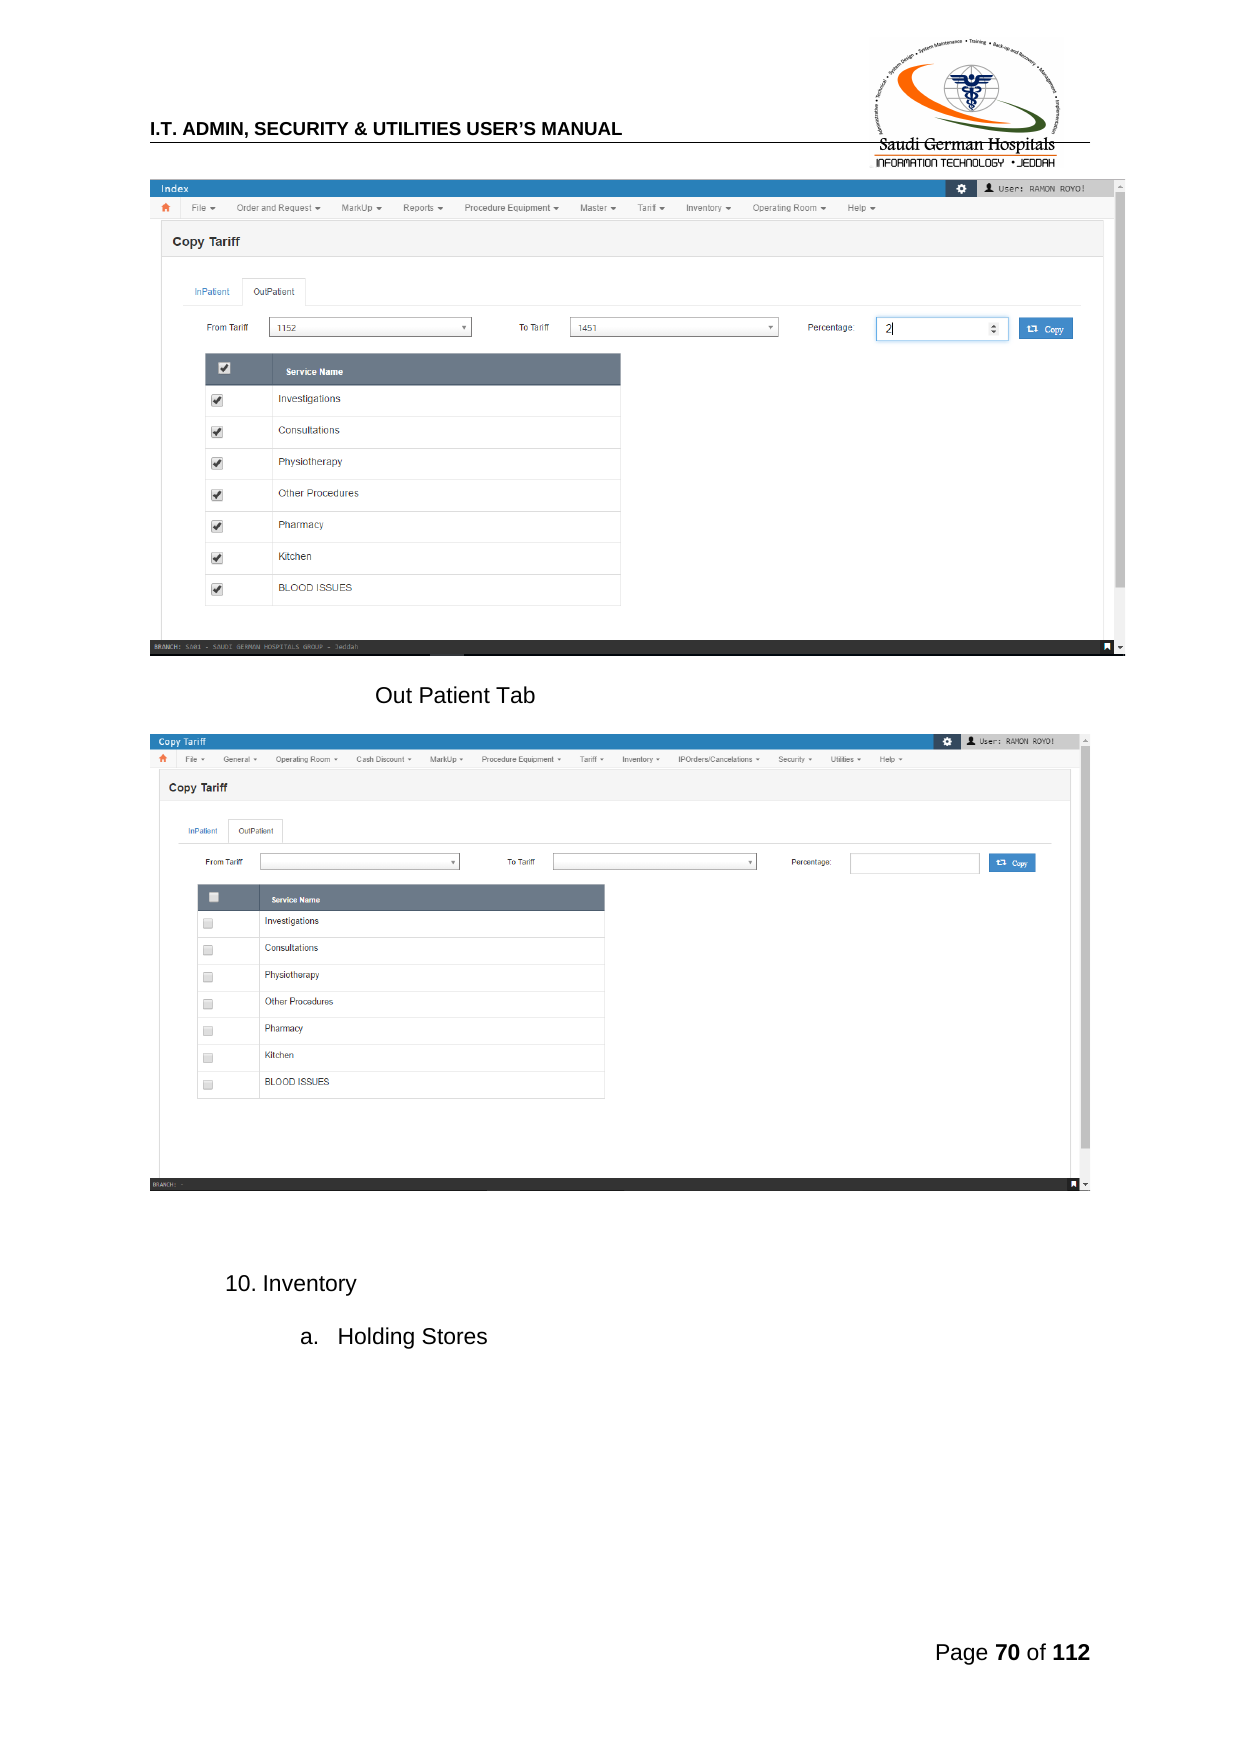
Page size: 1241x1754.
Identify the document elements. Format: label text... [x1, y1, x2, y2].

list Holding Stores [300, 1323, 1090, 1349]
list Inventory [225, 1270, 1090, 1296]
picture [869, 143, 1064, 168]
text Out Patient Tab [375, 682, 1090, 708]
picture [869, 37, 1064, 142]
picture [150, 179, 1125, 656]
picture [150, 734, 1091, 1191]
